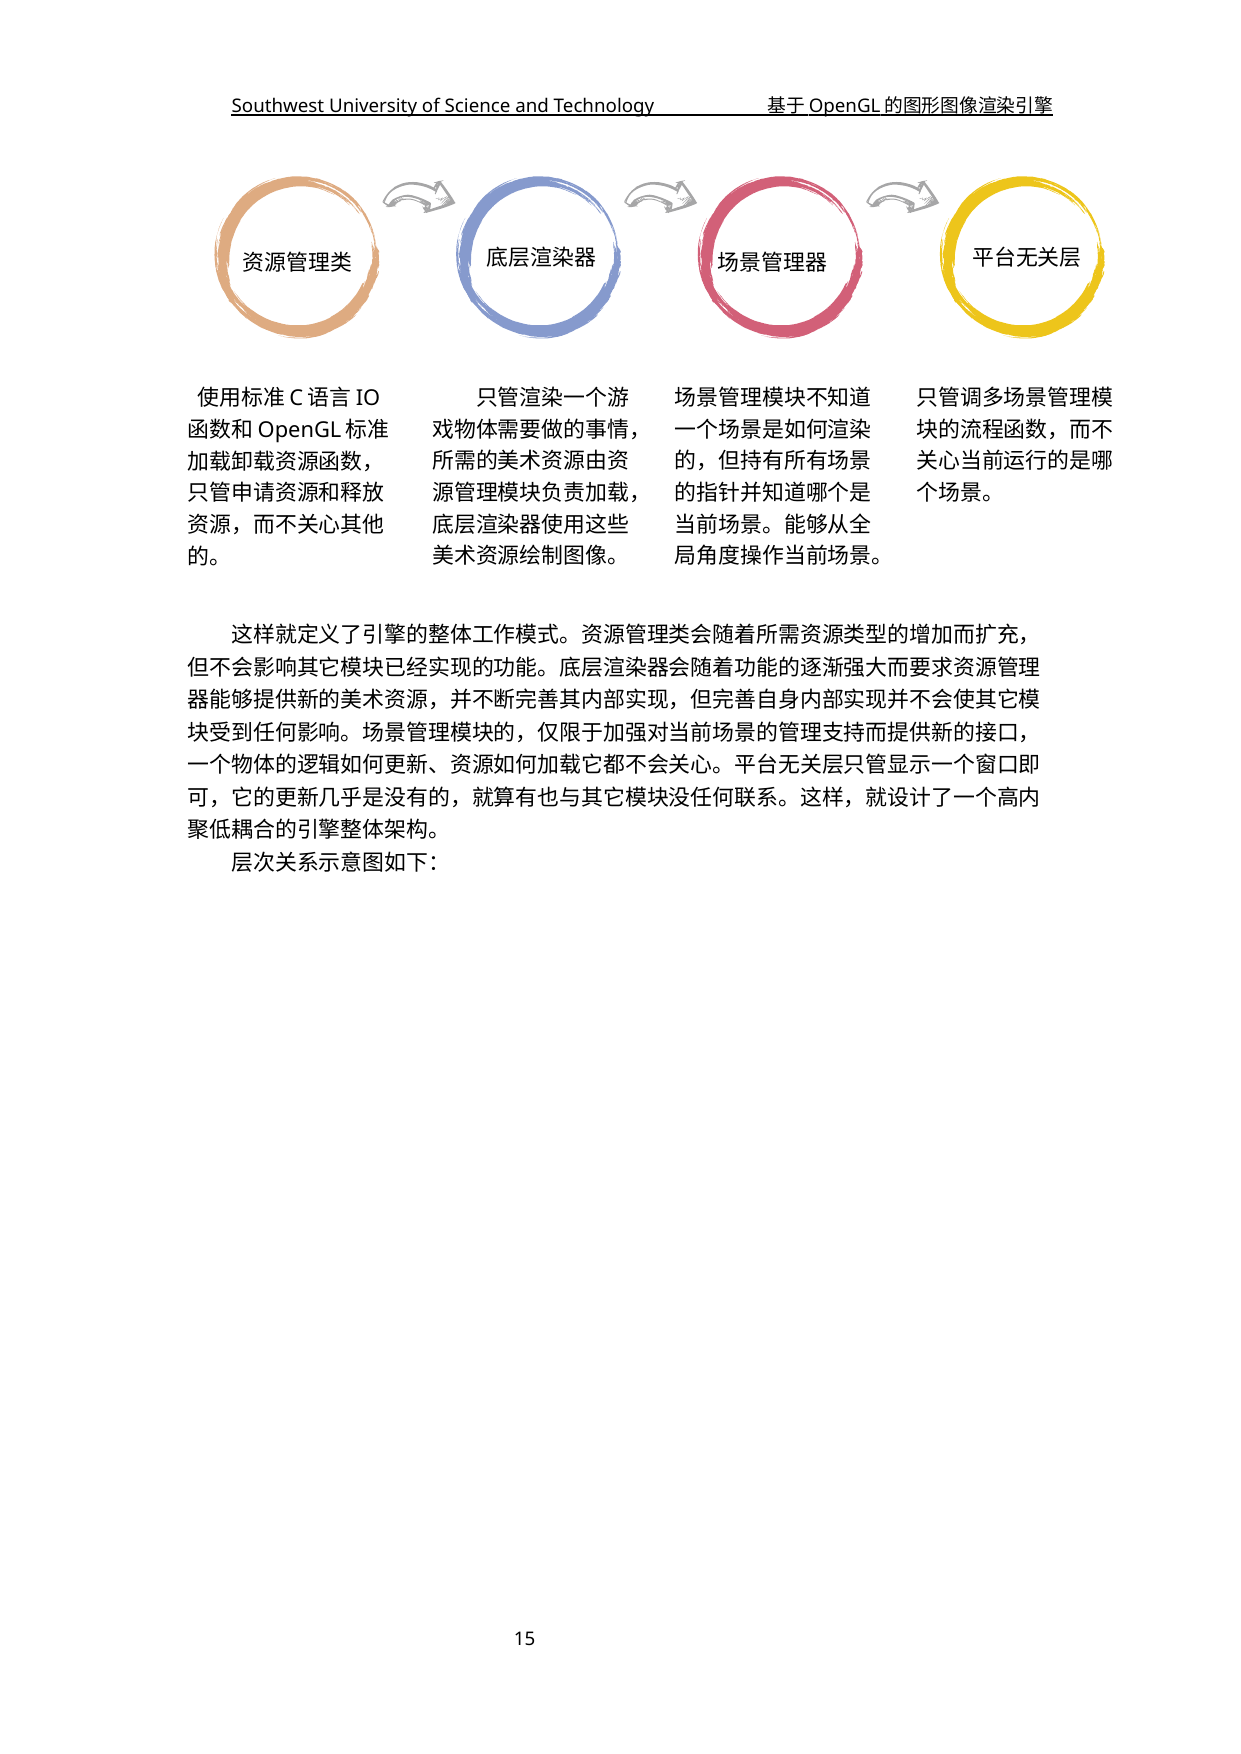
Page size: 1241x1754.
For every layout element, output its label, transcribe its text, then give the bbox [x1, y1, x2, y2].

text 层次关系示意图如下： [187, 844, 1053, 877]
text 这样就定义了引擎的整体工作模式。资源管理类会随着所需资源类型的增加而扩充，但不会影响其它模块已经实现的功能。底层渲染器会随着功能的逐渐强大而要求资源管理器能够提供新的美术资源，并不断完善其内部实现，但完善自身内部实现并不会使其它模块受到任何影响。场景管理模块的，仅限于加强对当前场景的管理支持而提供新的接口，一个物体的逻辑如何更新、资源如何加载它都不会关心。平台无关层只管显示一个窗口即可，它的更新几乎是没有的，就算有也与其它模块没任何联系。这样，就设计了一个高内聚低耦合的引擎整体架构。 [187, 617, 1053, 844]
